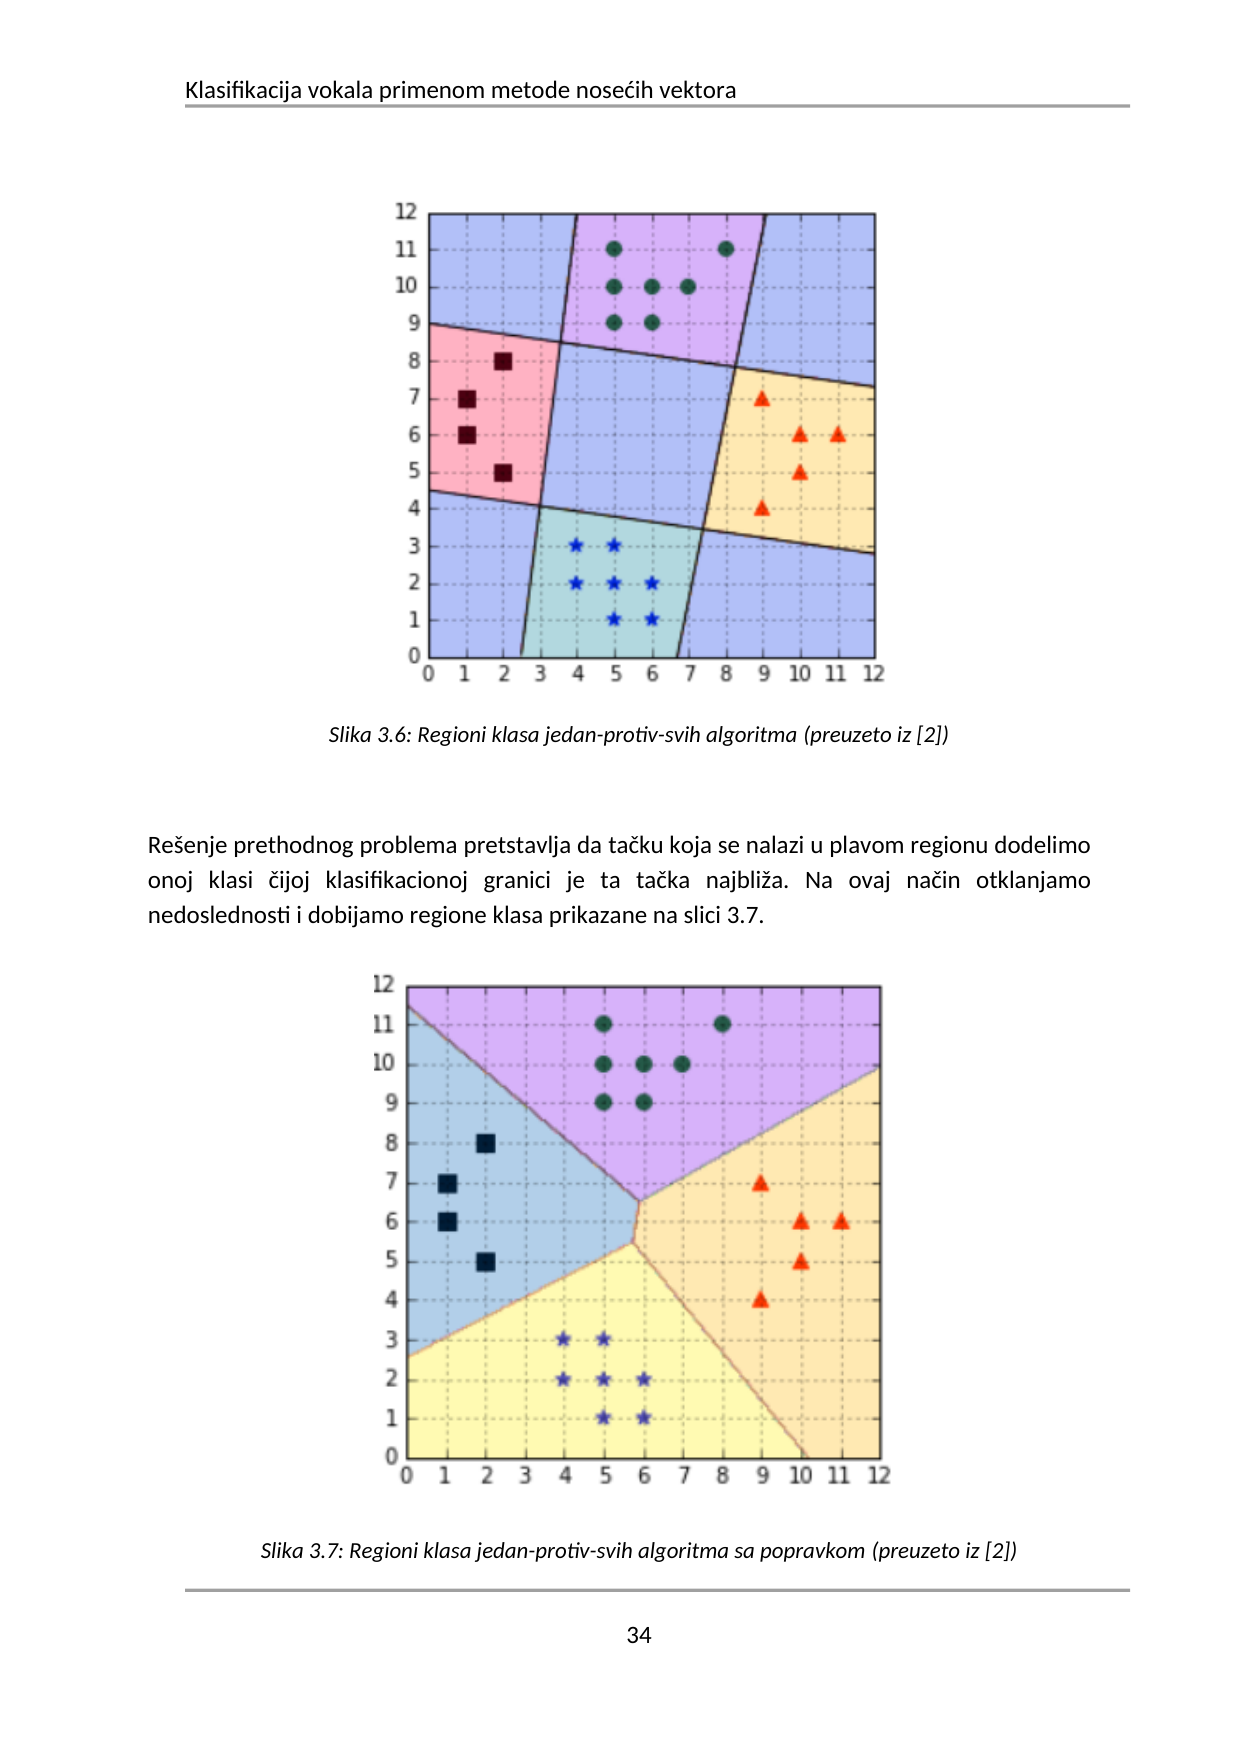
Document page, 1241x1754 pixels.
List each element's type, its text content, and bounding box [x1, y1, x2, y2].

picture [372, 196, 906, 709]
text Slika 3.7: Regioni klasa jedan-protiv-svih algoritma sa popravkom (preuzeto iz [2]) [148, 1536, 1093, 1564]
text Rešenje prethodnog problema pretstavlja da tačku koja se nalazi u plavom regionu dodelimo onoj klasi čijoj klasifikacionoj granici je ta tačka najbliža. Na ovaj način otklanjamo nedoslednosti i dobijamo regione klasa prikazane na slici 3.7. [148, 829, 1093, 930]
picture [374, 955, 904, 1511]
text Slika 3.6: Regioni klasa jedan-protiv-svih algoritma (preuzeto iz [2]) [148, 720, 1093, 748]
